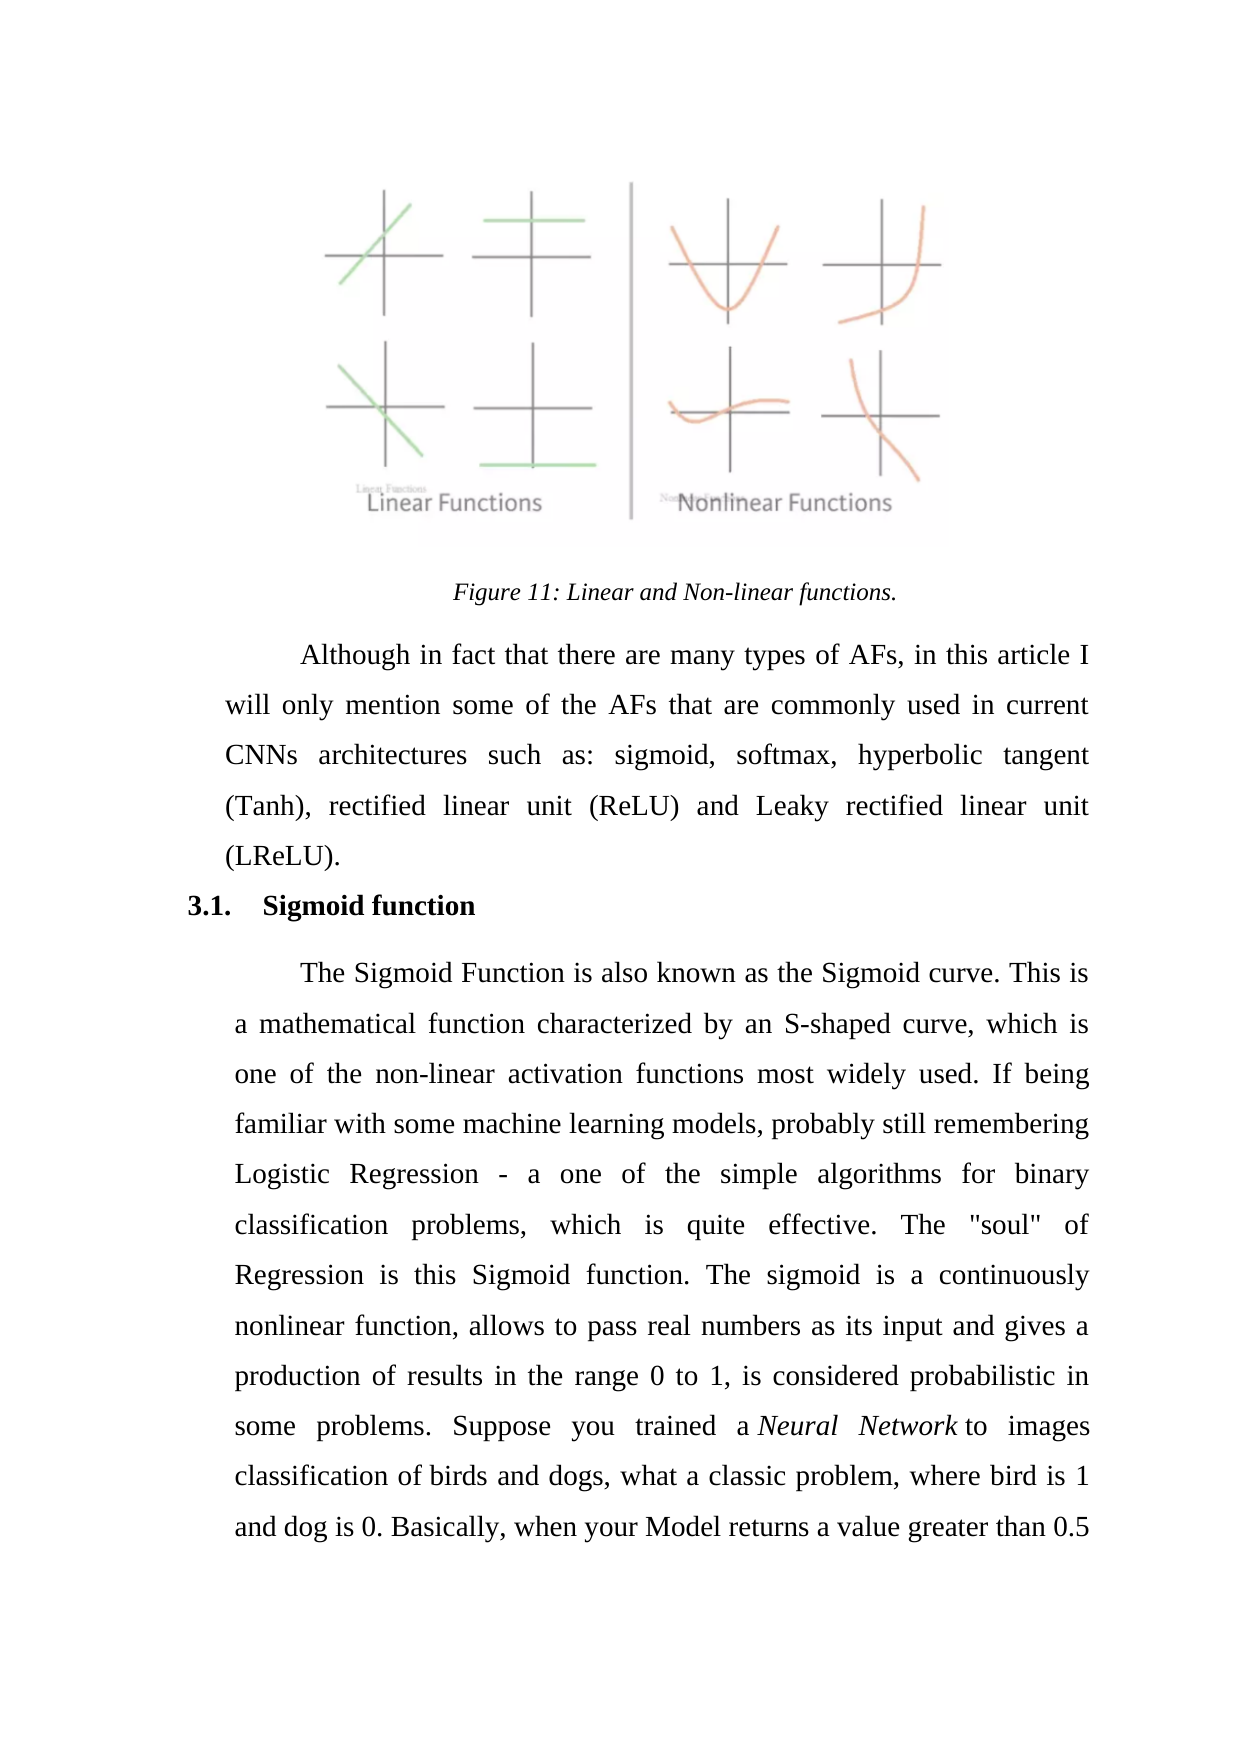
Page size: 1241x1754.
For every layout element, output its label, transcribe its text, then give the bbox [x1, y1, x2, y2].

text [234, 955, 1090, 1542]
text Figure 11: Linear and Non-linear functions. [375, 577, 975, 606]
picture [291, 150, 950, 547]
list Although in fact that there are many types of AFs, in this article I will only mention some of the AFs that are commonly used in current CNNs architectures such as: sigmoid, softmax, hyperbolic tangent (Tanh), rectified linear unit (ReLU) and Leaky rectified linear unit (LReLU). [225, 637, 1090, 872]
list Sigmoid function [187, 888, 1090, 922]
